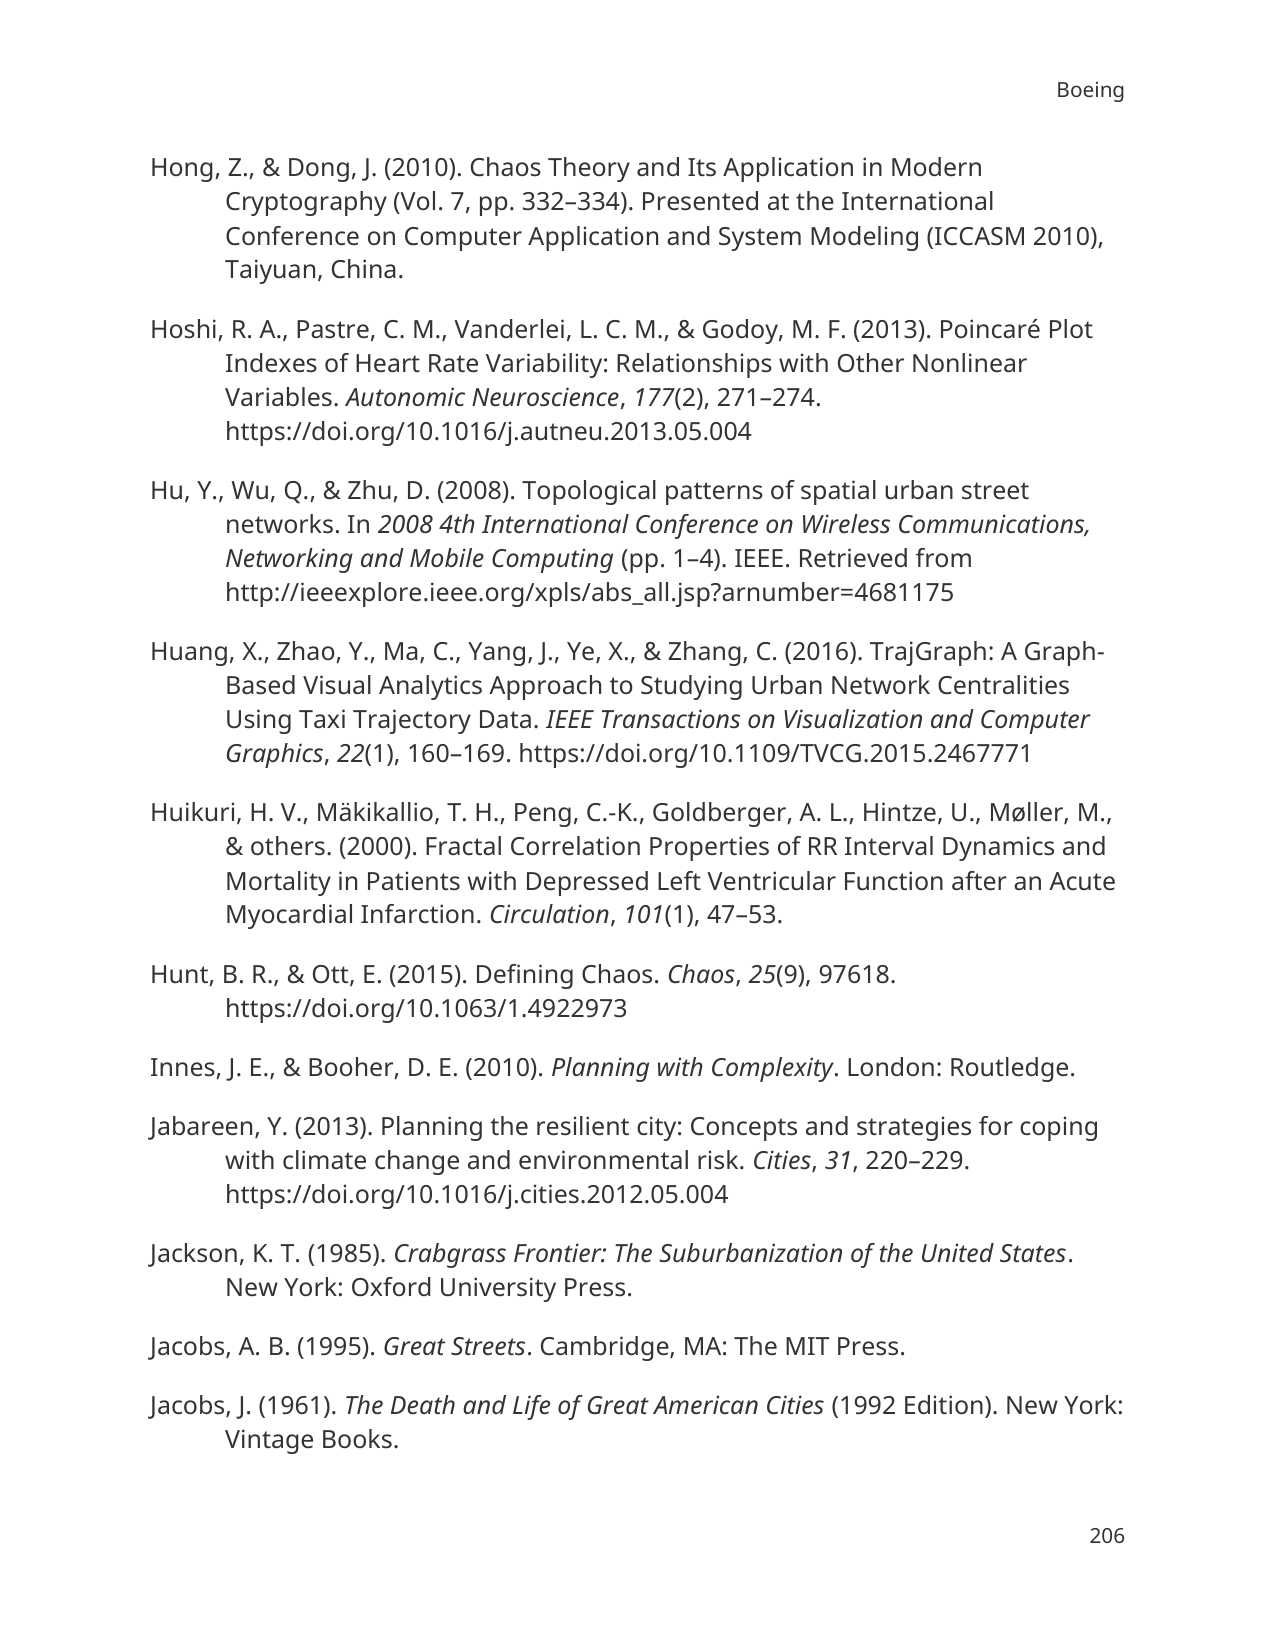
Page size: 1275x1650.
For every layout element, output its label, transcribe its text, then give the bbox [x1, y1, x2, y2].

text Jacobs, J. (1961). The Death and Life of Great American Cities (1992 Edition). New York: Vintage Books. [150, 1388, 1125, 1456]
text Innes, J. E., & Booher, D. E. (2010). Planning with Complexity. London: Routledge. [150, 1049, 1125, 1083]
text Hu, Y., Wu, Q., & Zhu, D. (2008). Topological patterns of spatial urban street networks. In 2008 4th International Conference on Wireless Communications, Networking and Mobile Computing (pp. 1–4). IEEE. Retrieved from http://ieeexplore.ieee.org/xpls/abs_all.jsp?arnumber=4681175 [150, 472, 1125, 609]
text Huang, X., Zhao, Y., Ma, C., Yang, J., Ye, X., & Zhang, C. (2016). TrajGraph: A Graph-Based Visual Analytics Approach to Studying Urban Network Centralities Using Taxi Trajectory Data. IEEE Transactions on Visualization and Computer Graphics, 22(1), 160–169. https://doi.org/10.1109/TVCG.2015.2467771 [150, 634, 1125, 770]
text Hoshi, R. A., Pastre, C. M., Vanderlei, L. C. M., & Godoy, M. F. (2013). Poincaré Plot Indexes of Heart Rate Variability: Relationships with Other Nonlinear Variables. Autonomic Neuroscience, 177(2), 271–274. https://doi.org/10.1016/j.autneu.2013.05.004 [150, 311, 1125, 447]
text Hong, Z., & Dong, J. (2010). Chaos Theory and Its Application in Modern Cryptography (Vol. 7, pp. 332–334). Presented at the International Conference on Computer Application and System Modeling (ICCASM 2010), Taiyuan, China. [150, 150, 1125, 286]
text Huikuri, H. V., Mäkikallio, T. H., Peng, C.-K., Goldberger, A. L., Hintze, U., Møller, M., & others. (2000). Fractal Correlation Properties of RR Interval Dynamics and Mortality in Patients with Depressed Left Ventricular Function after an Acute Myocardial Infarction. Circulation, 101(1), 47–53. [150, 795, 1125, 931]
text Hunt, B. R., & Ott, E. (2015). Defining Chaos. Chaos, 25(9), 97618. https://doi.org/10.1063/1.4922973 [150, 956, 1125, 1024]
text Jackson, K. T. (1985). Crabgrass Frontier: The Suburbanization of the United States. New York: Oxford University Press. [150, 1236, 1125, 1304]
text Jabareen, Y. (2013). Planning the resilient city: Concepts and strategies for coping with climate change and environmental risk. Cities, 31, 220–229. https://doi.org/10.1016/j.cities.2012.05.004 [150, 1108, 1125, 1211]
text Jacobs, A. B. (1995). Great Streets. Cambridge, MA: The MIT Press. [150, 1329, 1125, 1363]
